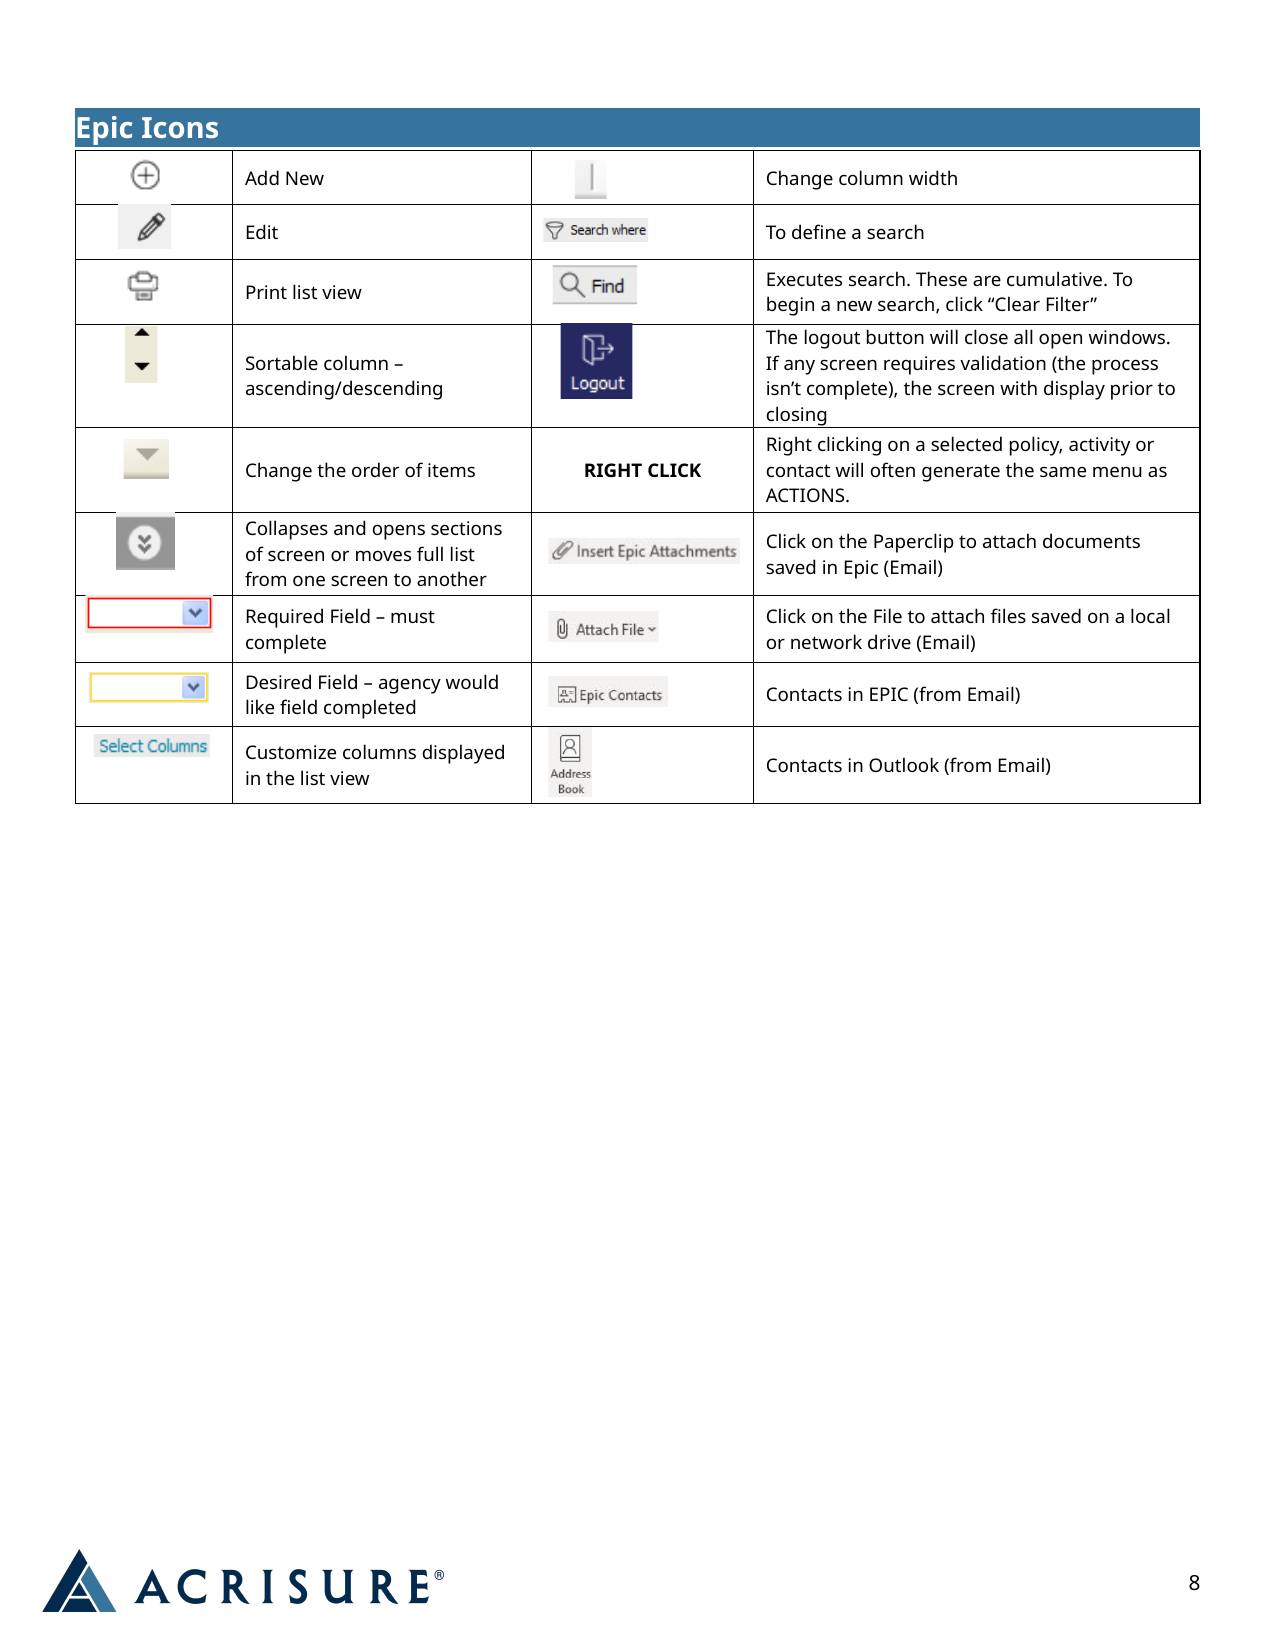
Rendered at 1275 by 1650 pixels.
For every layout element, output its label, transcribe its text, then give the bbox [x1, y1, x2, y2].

table_cell Desired Field – agency would like field completed [233, 663, 531, 726]
table_cell [532, 325, 753, 427]
picture [93, 734, 210, 757]
table_cell [76, 513, 232, 595]
picture [548, 676, 669, 707]
table_cell Click on the Paperclip to attach documents saved in Epic (Email) [754, 513, 1199, 595]
table_cell Contacts in Outlook (from Email) [754, 727, 1199, 802]
table_header [76, 151, 232, 204]
table_cell [76, 663, 232, 726]
table_cell [532, 513, 753, 595]
table_cell Sortable column – ascending/descending [233, 325, 531, 427]
table_cell [76, 205, 232, 259]
table_cell Collapses and opens sections of screen or moves full list from one screen to another [233, 513, 531, 595]
picture [552, 265, 638, 306]
picture [42, 1549, 444, 1612]
table_cell Click on the File to attach files saved on a local or network drive (Email) [754, 596, 1199, 662]
table_cell Required Field – must complete [233, 596, 531, 662]
table_cell [532, 596, 753, 662]
table_cell Edit [233, 205, 531, 259]
picture [548, 611, 659, 642]
table_cell [76, 428, 232, 512]
table_header Add New [233, 151, 531, 204]
table_cell Print list view [233, 260, 531, 323]
picture [128, 153, 163, 197]
picture [118, 204, 171, 249]
picture [116, 512, 175, 570]
table_cell To define a search [754, 205, 1199, 259]
table_cell [76, 727, 232, 802]
picture [560, 323, 633, 399]
table_header Change column width [754, 151, 1199, 204]
picture [88, 672, 209, 703]
picture [123, 439, 169, 479]
subtitle Epic Icons [75, 108, 1200, 147]
picture [548, 538, 740, 564]
table_cell Change the order of items [233, 428, 531, 512]
picture [85, 595, 213, 633]
table_header [532, 151, 753, 204]
table_cell [532, 205, 753, 259]
table_cell [532, 260, 753, 323]
table_cell [76, 596, 232, 662]
table_cell [76, 260, 232, 323]
picture [574, 160, 607, 199]
table_cell [76, 325, 232, 427]
picture [548, 727, 593, 797]
table_cell [532, 663, 753, 726]
picture [113, 262, 166, 314]
table_cell The logout button will close all open windows. If any screen requires validation (the process isn’t complete), the screen with display prior to closing [754, 325, 1199, 427]
table_cell [532, 727, 753, 802]
table_cell Customize columns displayed in the list view [233, 727, 531, 802]
picture [543, 218, 649, 242]
table_cell Right clicking on a selected policy, activity or contact will often generate the same menu as ACTIONS. [754, 428, 1199, 512]
table_cell Contacts in EPIC (from Email) [754, 663, 1199, 726]
table_cell RIGHT CLICK [532, 428, 753, 512]
picture [125, 326, 158, 383]
table_cell Executes search. These are cumulative. To begin a new search, click “Clear Filter” [754, 260, 1199, 323]
